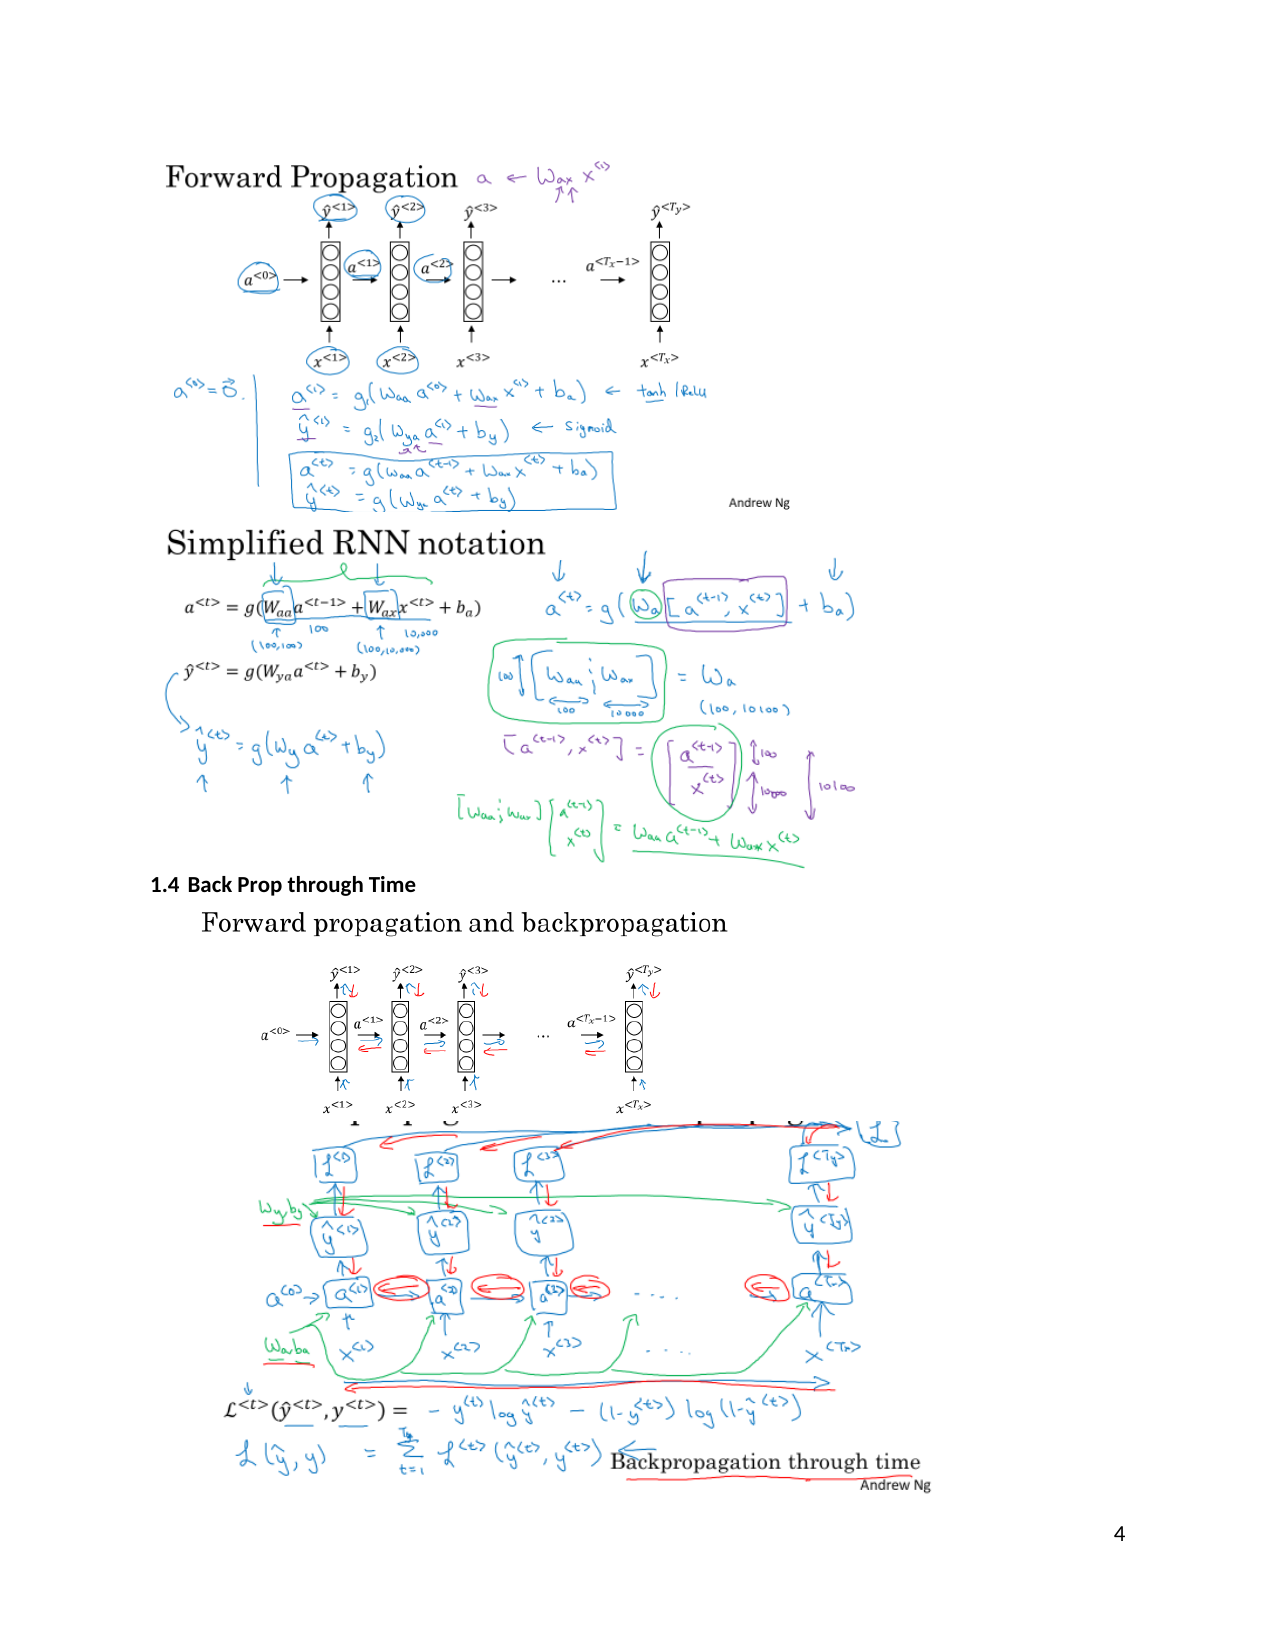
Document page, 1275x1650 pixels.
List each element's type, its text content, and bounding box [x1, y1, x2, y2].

list Back Prop through Time [150, 870, 1125, 898]
picture [150, 150, 860, 870]
picture [187, 897, 937, 1497]
